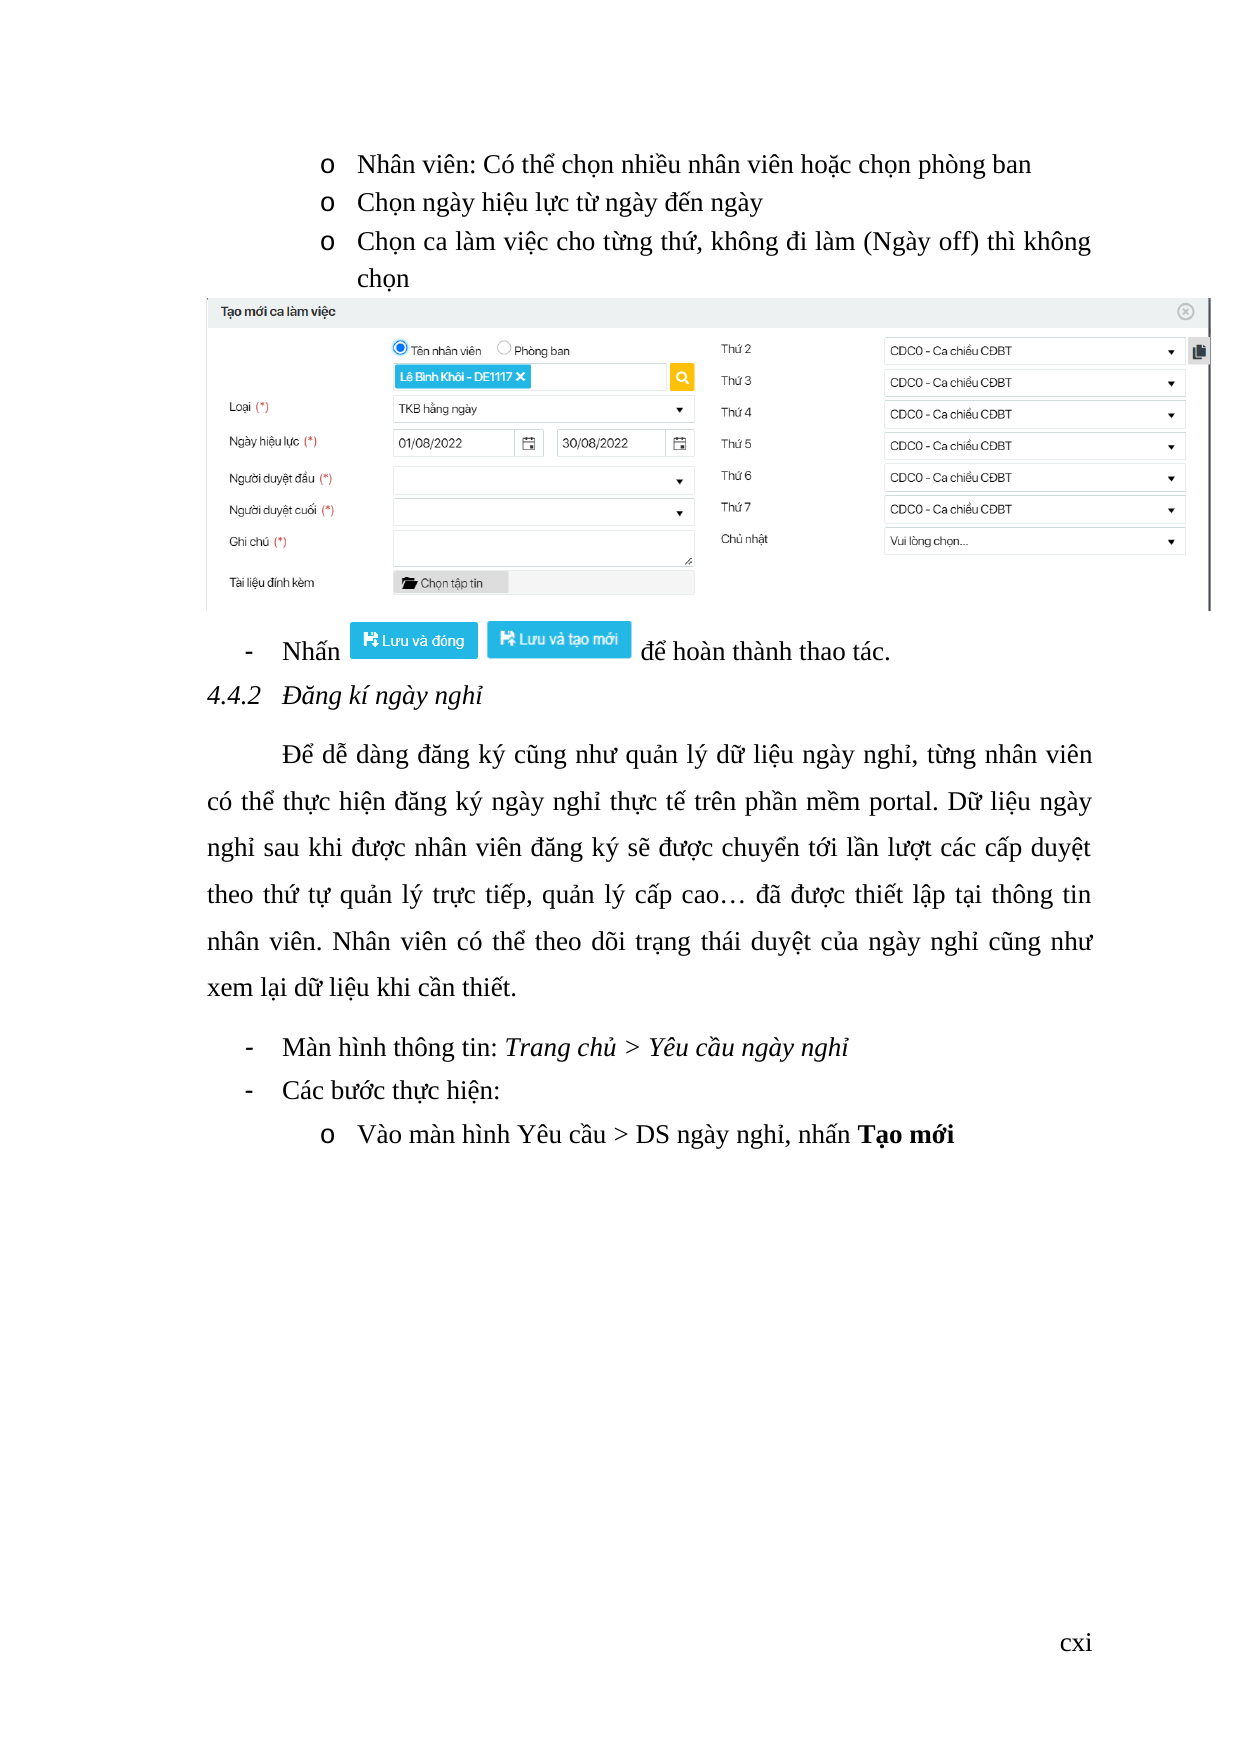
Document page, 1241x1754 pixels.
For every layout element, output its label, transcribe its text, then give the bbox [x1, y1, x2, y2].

picture [206, 298, 1211, 611]
text Để dễ dàng đăng ký cũng như quản lý dữ liệu ngày nghỉ, từng nhân viên có thể thực hiện đăng ký ngày nghỉ thực tế trên phần mềm portal. Dữ liệu ngày nghỉ sau khi được nhân viên đăng ký sẽ được chuyển tới lần lượt các cấp duyệt theo thứ tự quản lý trực tiếp, quản lý cấp cao… đã được thiết lập tại thông tin nhân viên. Nhân viên có thể theo dõi trạng thái duyệt của ngày nghỉ cũng như xem lại dữ liệu khi cần thiết. [207, 738, 1092, 1002]
list Đăng kí ngày nghỉ [207, 679, 1092, 710]
list Vào màn hình Yêu cầu > DS ngày nghỉ, nhấn Tạo mới [319, 1118, 1092, 1151]
list Màn hình thông tin: Trang chủ > Yêu cầu ngày nghỉ [244, 1031, 1092, 1062]
list Các bước thực hiện: [244, 1074, 1092, 1106]
picture [485, 621, 634, 661]
list Chọn ngày hiệu lực từ ngày đến ngày [319, 186, 1092, 219]
list Nhân viên: Có thể chọn nhiều nhân viên hoặc chọn phòng ban [319, 148, 1092, 181]
list Chọn ca làm việc cho từng thứ, không đi làm (Ngày off) thì không chọn [319, 224, 1092, 294]
picture [347, 620, 479, 661]
